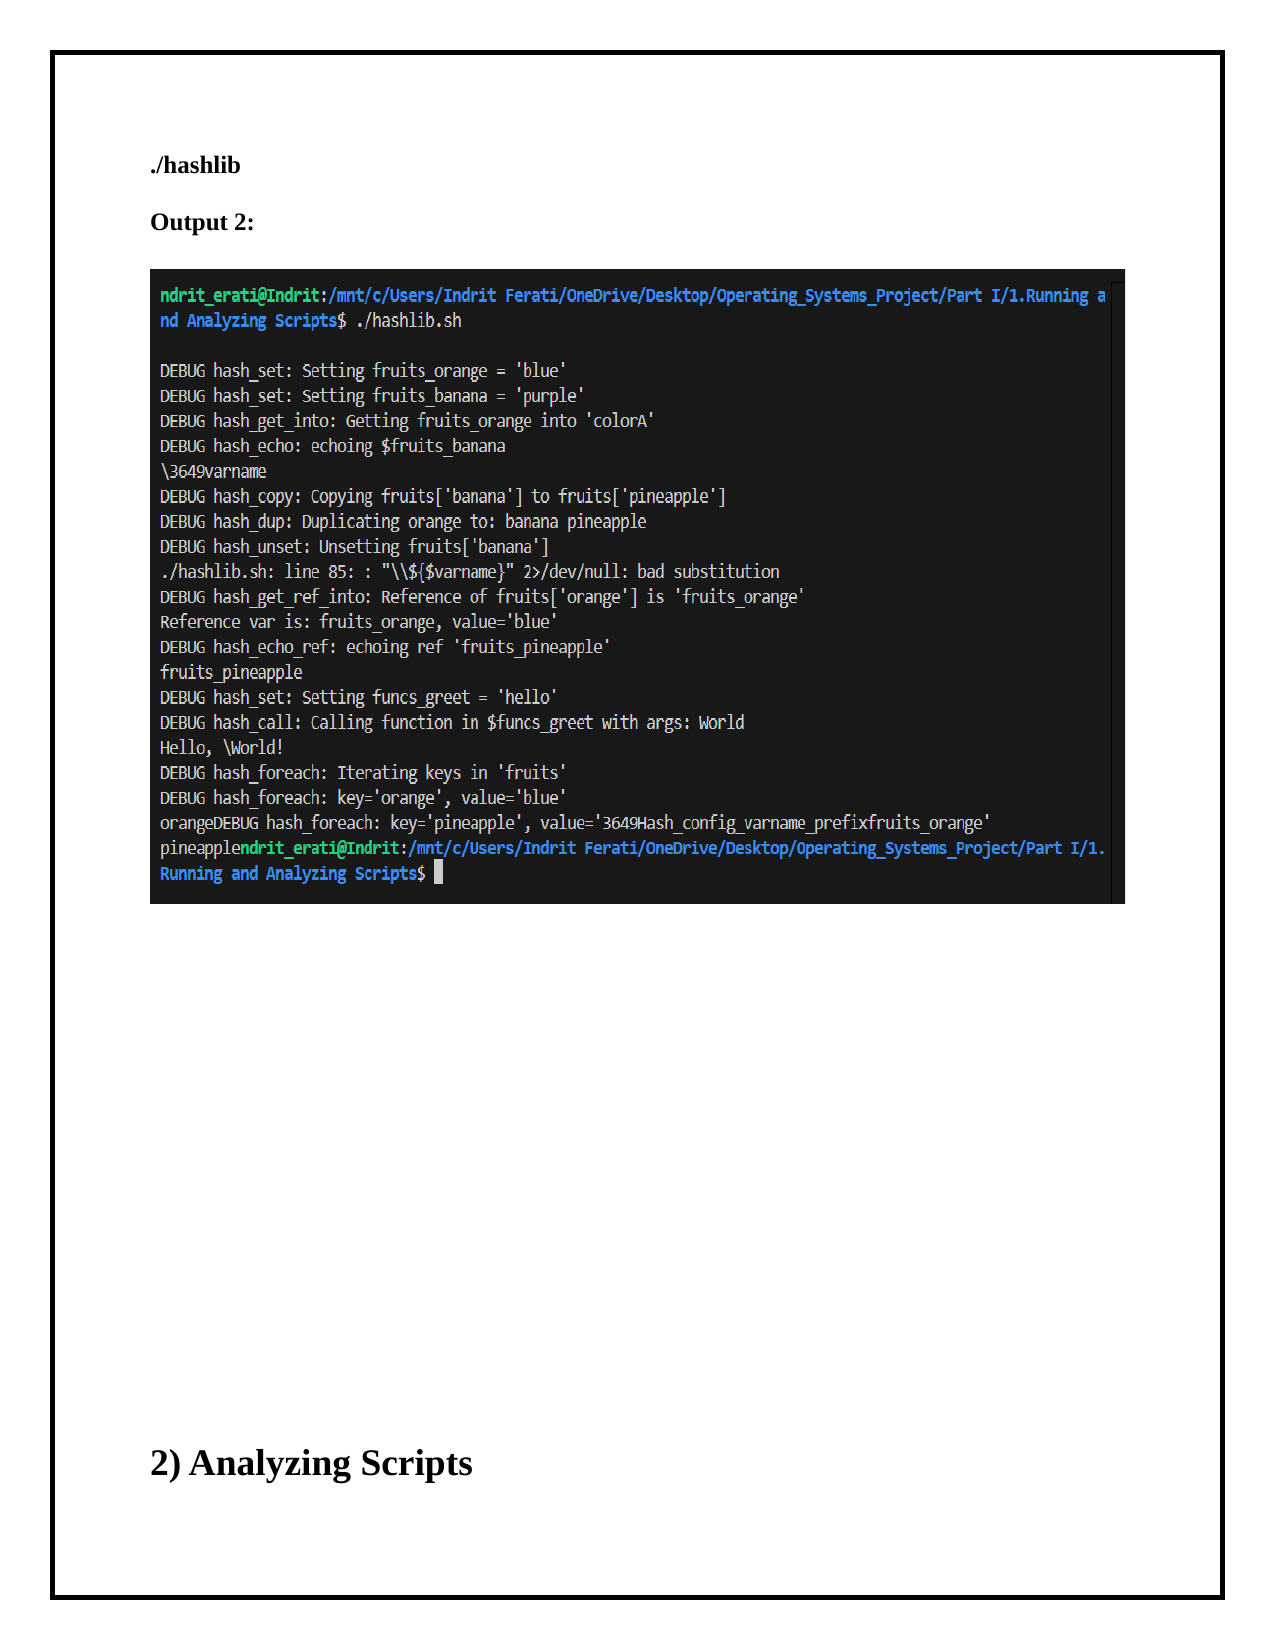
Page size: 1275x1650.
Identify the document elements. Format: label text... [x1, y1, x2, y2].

text Output 2: [150, 207, 1125, 236]
picture [150, 269, 1125, 904]
text ./hashlib [150, 150, 1125, 179]
text 2) Analyzing Scripts [150, 1441, 1125, 1484]
